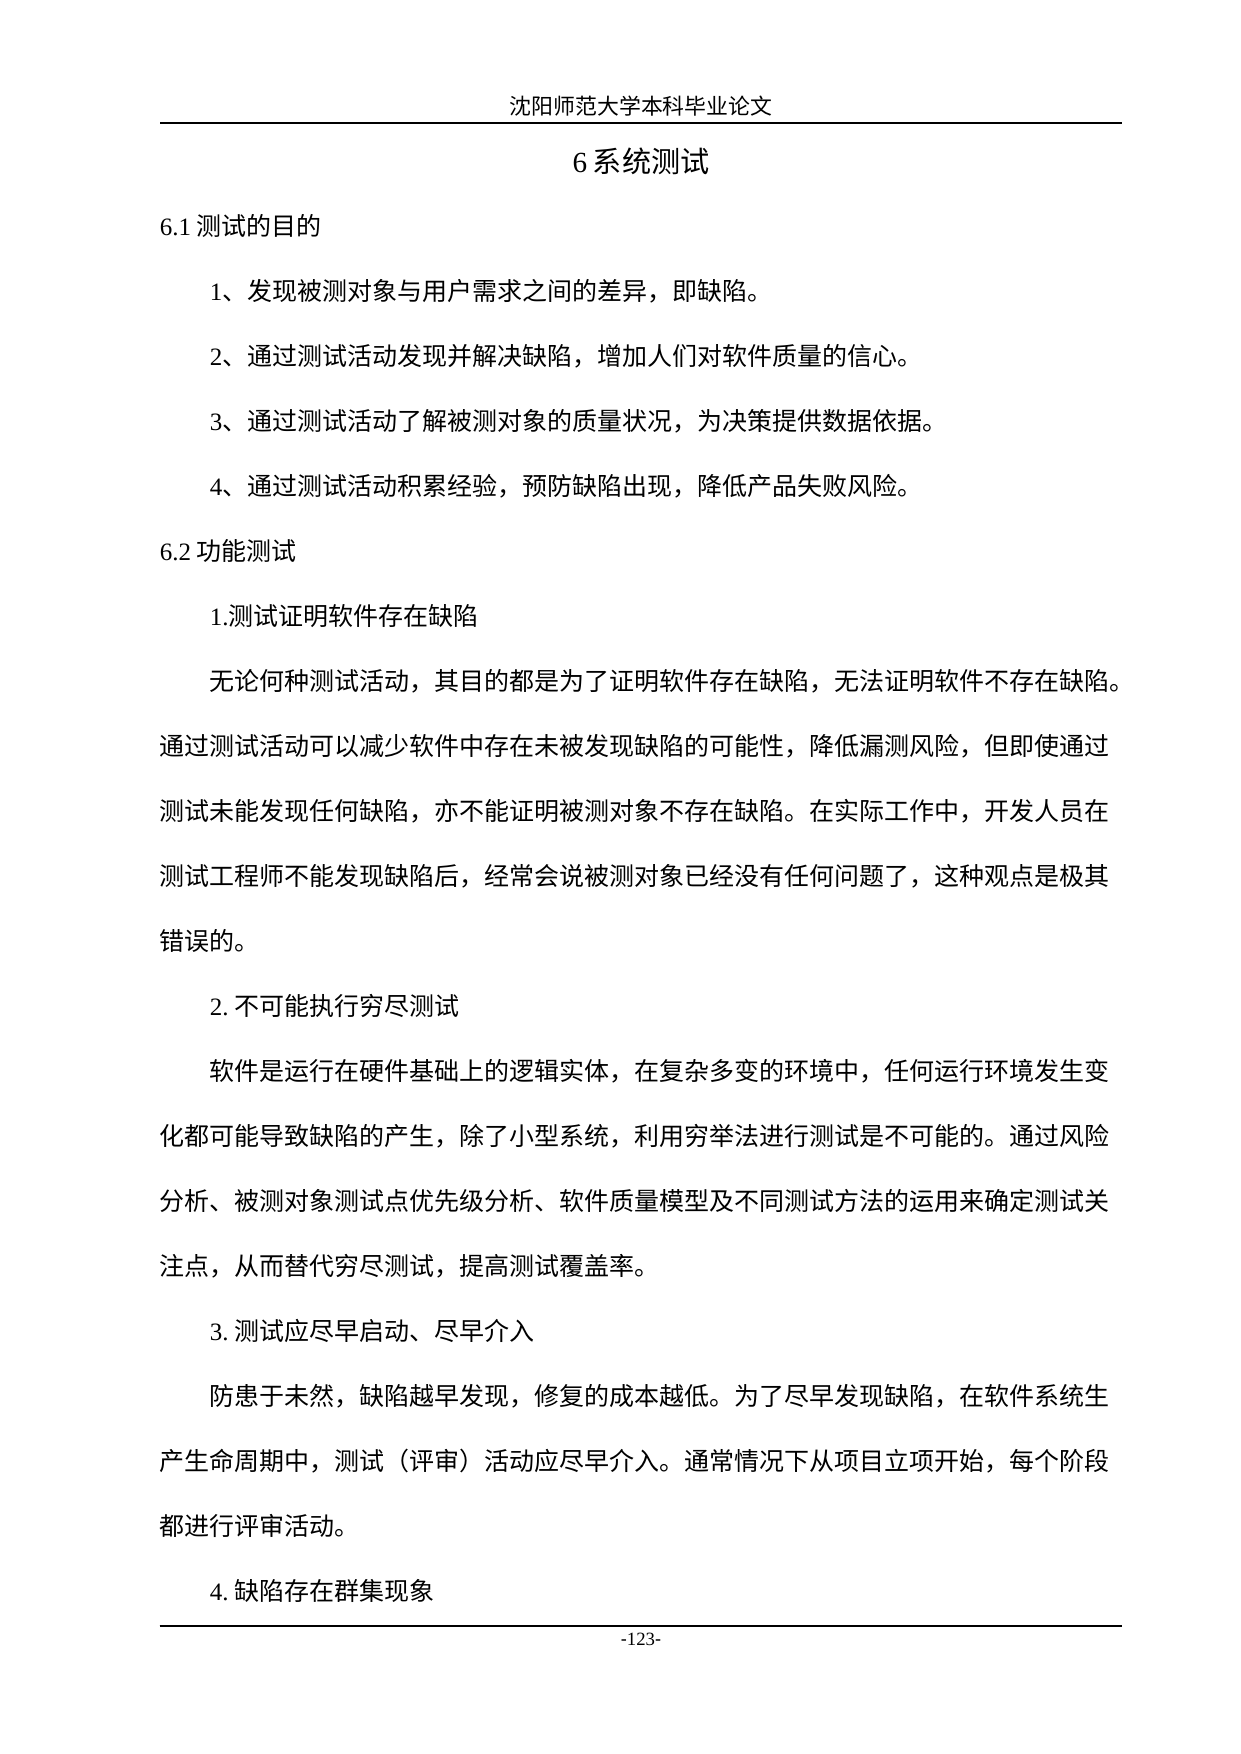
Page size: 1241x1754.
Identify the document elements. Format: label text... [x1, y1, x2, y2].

subtitle 6.2功能测试 [159, 517, 1122, 582]
text 3、通过测试活动了解被测对象的质量状况，为决策提供数据依据。 [159, 387, 1122, 452]
text 软件是运行在硬件基础上的逻辑实体，在复杂多变的环境中，任何运行环境发生变化都可能导致缺陷的产生，除了小型系统，利用穷举法进行测试是不可能的。通过风险分析、被测对象测试点优先级分析、软件质量模型及不同测试方法的运用来确定测试关注点，从而替代穷尽测试，提高测试覆盖率。 [159, 1037, 1122, 1297]
text 1.测试证明软件存在缺陷 [159, 582, 1122, 647]
text 3. 测试应尽早启动、尽早介入 [159, 1297, 1122, 1362]
text 无论何种测试活动，其目的都是为了证明软件存在缺陷，无法证明软件不存在缺陷。通过测试活动可以减少软件中存在未被发现缺陷的可能性，降低漏测风险，但即使通过测试未能发现任何缺陷，亦不能证明被测对象不存在缺陷。在实际工作中，开发人员在测试工程师不能发现缺陷后，经常会说被测对象已经没有任何问题了，这种观点是极其错误的。 [159, 647, 1122, 972]
text 2、通过测试活动发现并解决缺陷，增加人们对软件质量的信心。 [159, 322, 1122, 387]
text 4. 缺陷存在群集现象 [159, 1557, 1122, 1622]
text 4、通过测试活动积累经验，预防缺陷出现，降低产品失败风险。 [159, 452, 1122, 517]
text 防患于未然，缺陷越早发现，修复的成本越低。为了尽早发现缺陷，在软件系统生产生命周期中，测试（评审）活动应尽早介入。通常情况下从项目立项开始，每个阶段都进行评审活动。 [159, 1362, 1122, 1557]
text 1、发现被测对象与用户需求之间的差异，即缺陷。 [159, 257, 1122, 322]
text 2. 不可能执行穷尽测试 [159, 972, 1122, 1037]
